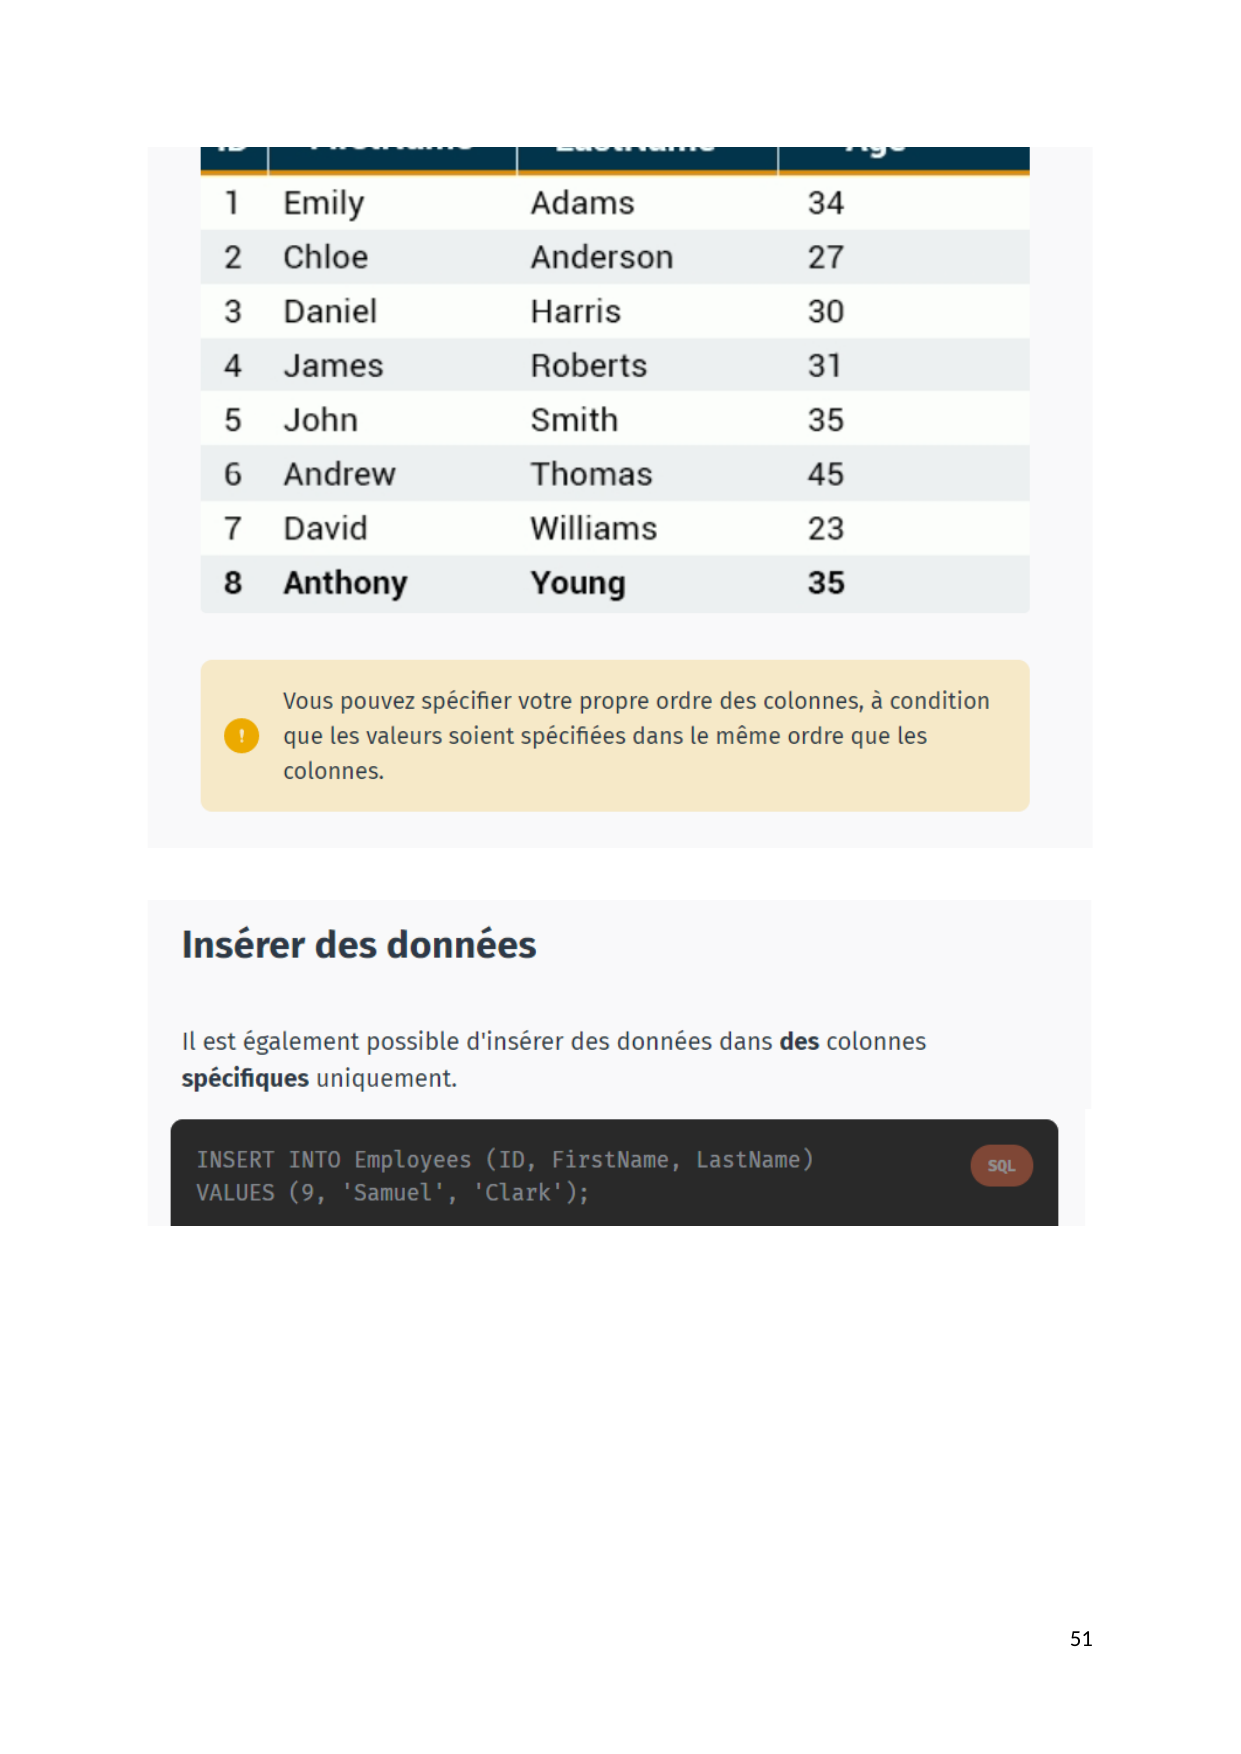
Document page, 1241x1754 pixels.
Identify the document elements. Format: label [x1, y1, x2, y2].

picture [860, 147, 905, 160]
picture [218, 147, 247, 153]
picture [637, 147, 674, 153]
picture [845, 147, 853, 152]
picture [678, 147, 716, 153]
picture [147, 900, 1092, 1226]
picture [147, 147, 1093, 848]
picture [555, 147, 611, 153]
picture [614, 147, 632, 153]
